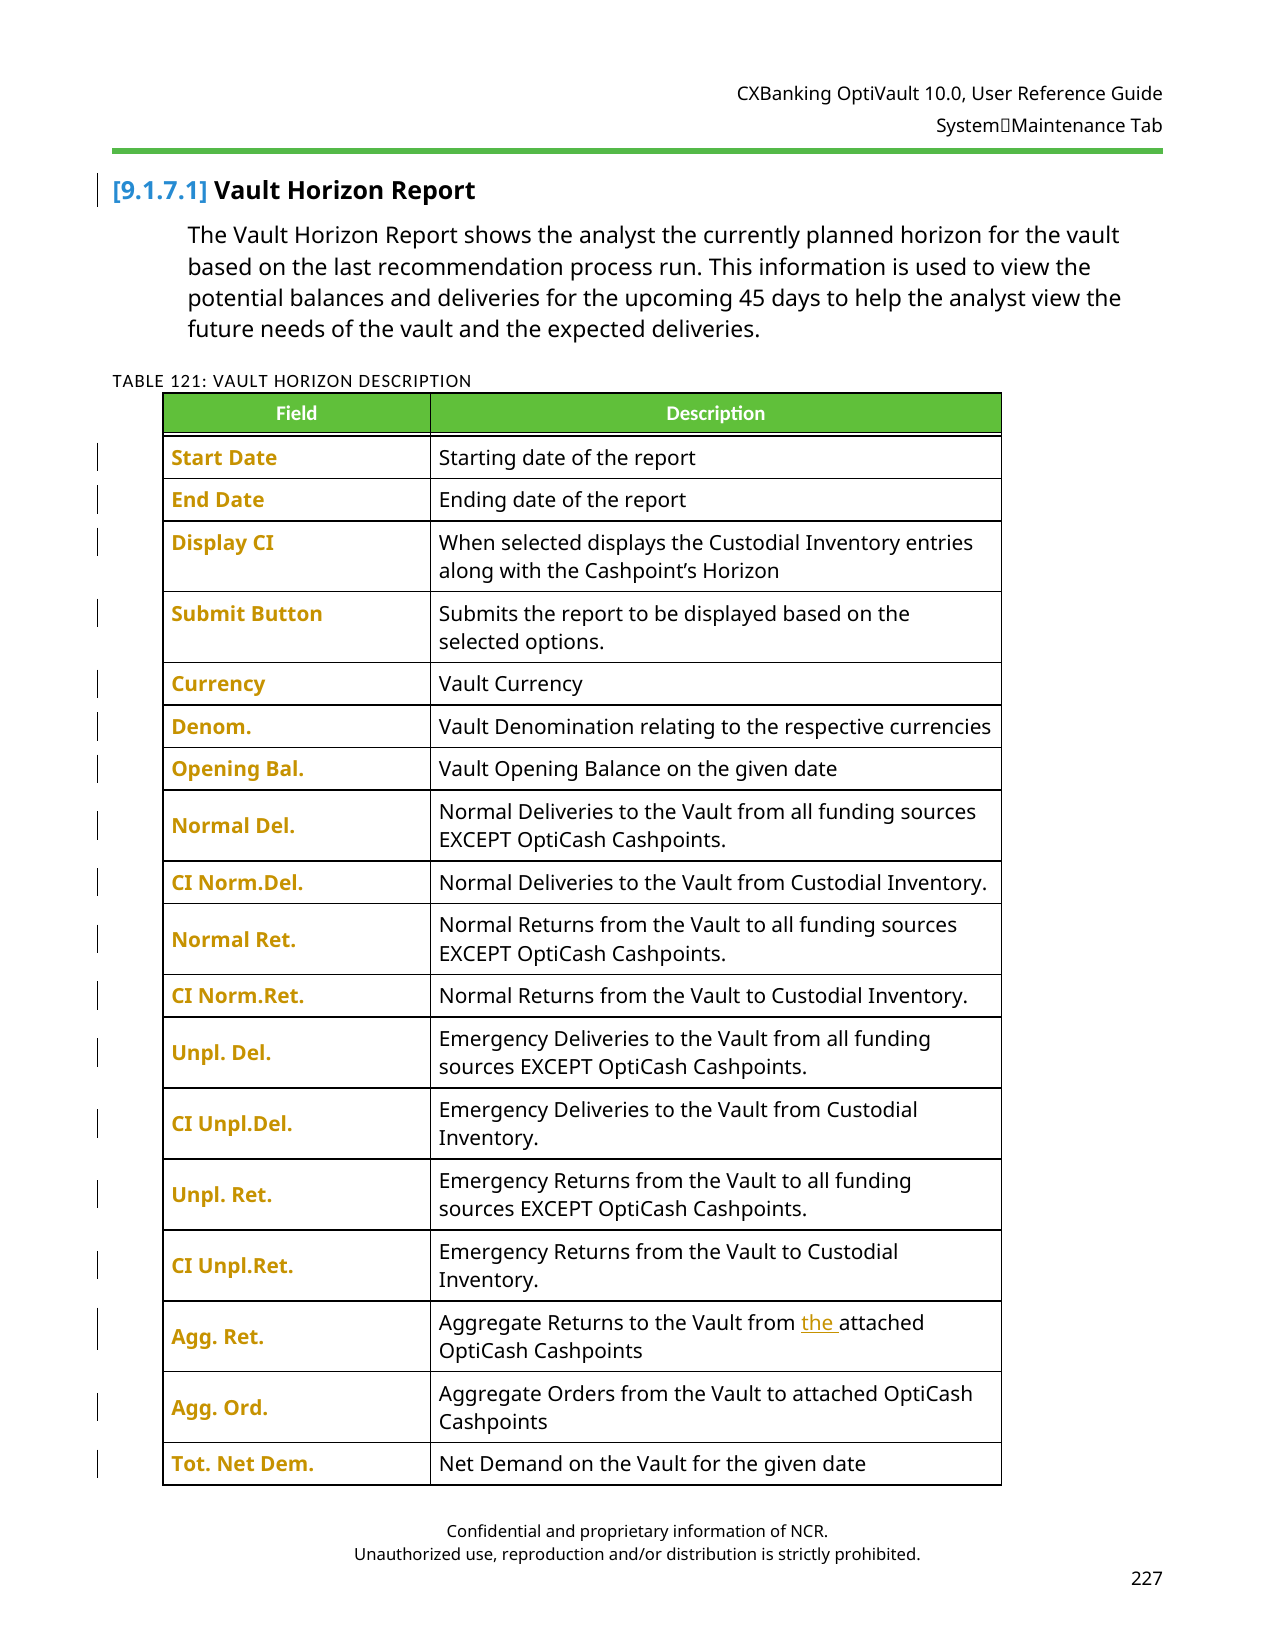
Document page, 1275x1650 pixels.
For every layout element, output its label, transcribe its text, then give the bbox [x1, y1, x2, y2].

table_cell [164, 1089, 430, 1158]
subtitle Vault Horizon Report [112, 173, 1163, 207]
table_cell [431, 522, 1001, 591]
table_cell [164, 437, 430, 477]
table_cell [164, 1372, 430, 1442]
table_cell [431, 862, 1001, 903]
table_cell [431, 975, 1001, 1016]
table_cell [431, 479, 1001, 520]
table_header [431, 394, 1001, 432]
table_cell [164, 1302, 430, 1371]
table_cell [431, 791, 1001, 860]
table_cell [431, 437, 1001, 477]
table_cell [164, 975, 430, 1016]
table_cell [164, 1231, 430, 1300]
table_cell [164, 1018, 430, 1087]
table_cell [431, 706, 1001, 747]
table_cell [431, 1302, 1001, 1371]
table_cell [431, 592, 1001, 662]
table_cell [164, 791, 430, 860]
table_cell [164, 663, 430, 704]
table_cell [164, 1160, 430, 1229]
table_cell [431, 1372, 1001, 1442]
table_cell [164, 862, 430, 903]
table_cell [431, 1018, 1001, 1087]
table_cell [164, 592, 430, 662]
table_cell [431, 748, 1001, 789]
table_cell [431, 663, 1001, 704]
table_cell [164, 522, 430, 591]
text The Vault Horizon Report shows the analyst the currently planned horizon for the vault based on the last recommendation process run. This information is used to view the potential balances and deliveries for the upcoming 45 days to help the analyst view the future needs of the vault and the expected deliveries. [187, 219, 1163, 344]
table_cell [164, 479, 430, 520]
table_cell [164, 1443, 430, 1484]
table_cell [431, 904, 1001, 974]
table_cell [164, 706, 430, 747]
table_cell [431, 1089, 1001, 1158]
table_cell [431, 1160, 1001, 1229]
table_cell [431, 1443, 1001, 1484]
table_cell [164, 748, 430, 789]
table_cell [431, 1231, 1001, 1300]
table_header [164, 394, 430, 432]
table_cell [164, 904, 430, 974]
